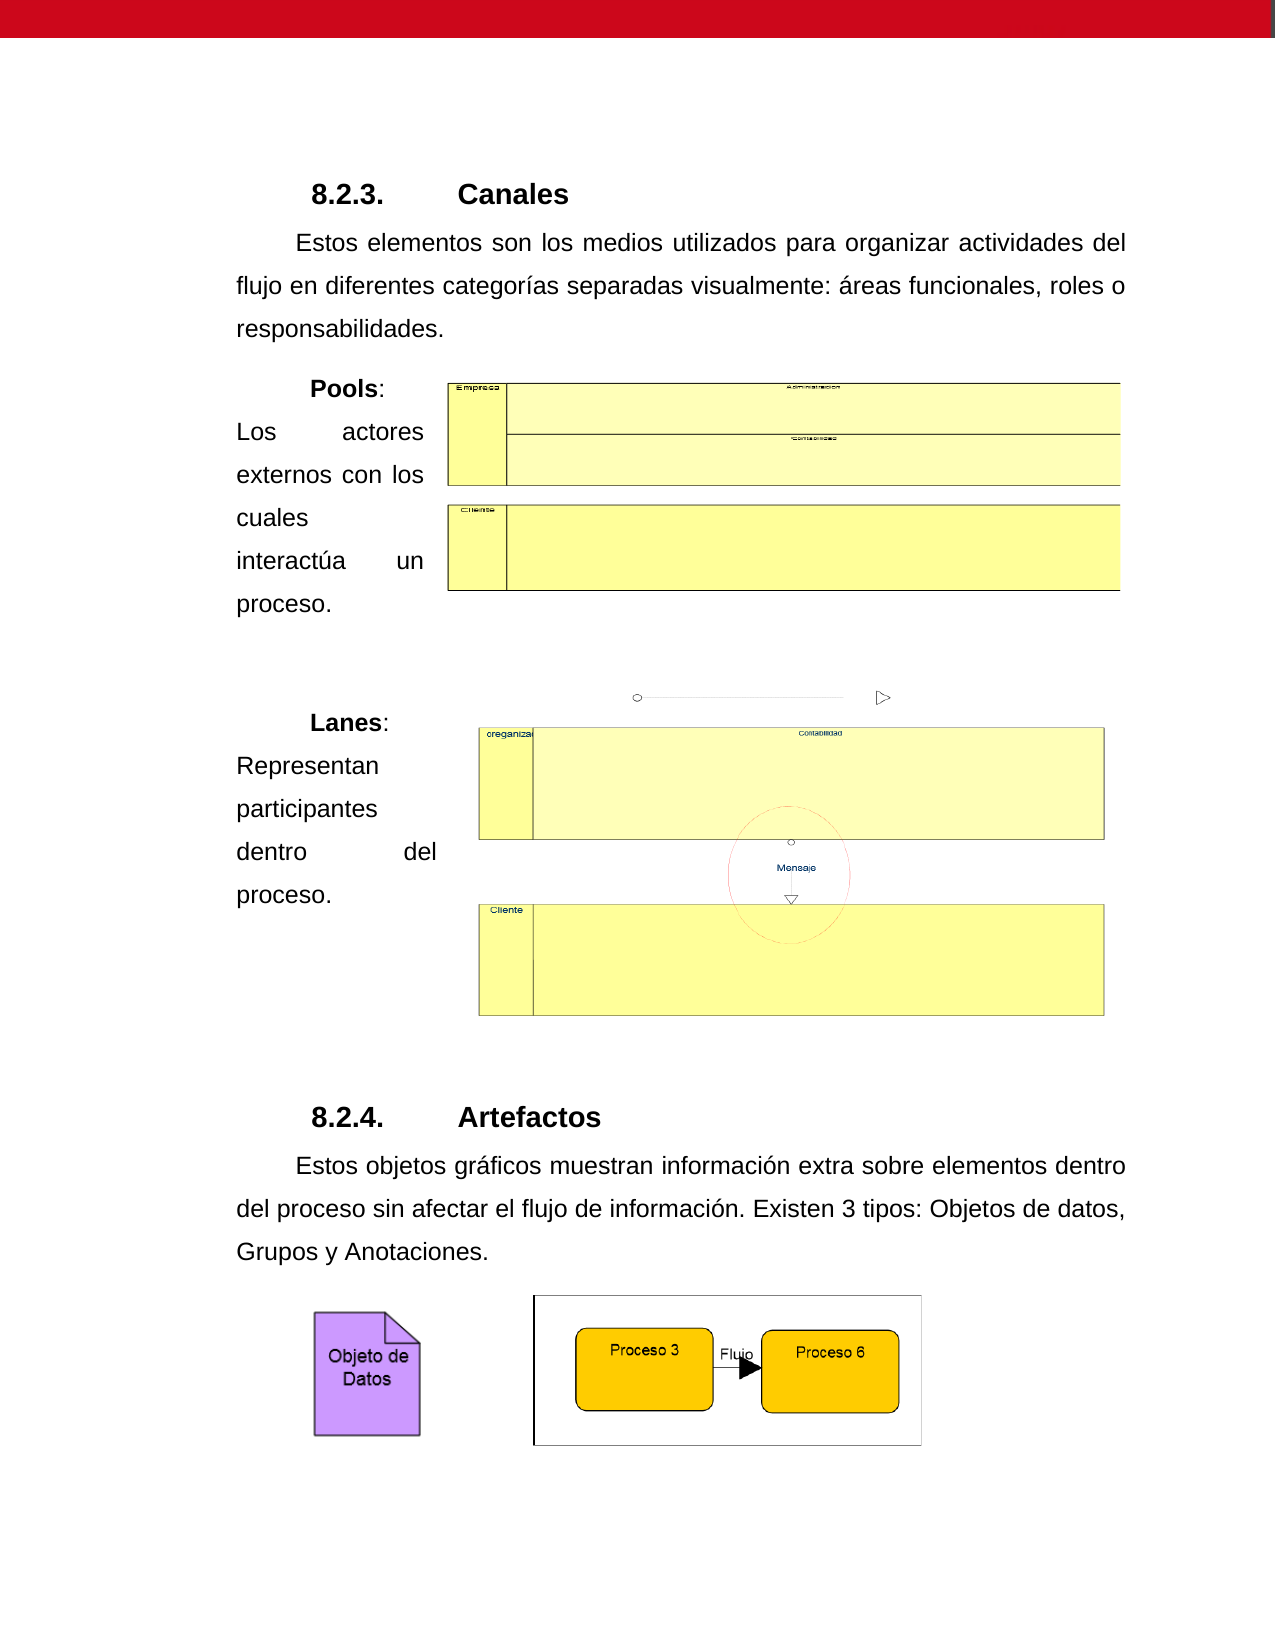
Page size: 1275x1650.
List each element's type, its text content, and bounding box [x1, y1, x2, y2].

text Estos objetos gráficos muestran información extra sobre elementos dentro del proceso sin afectar el flujo de información. Existen 3 tipos: Objetos de datos, Grupos y Anotaciones. [236, 1151, 1127, 1266]
list Artefactos [311, 1100, 1127, 1134]
picture [0, 0, 1275, 38]
text Estos elementos son los medios utilizados para organizar actividades del flujo en diferentes categorías separadas visualmente: áreas funcionales, roles o responsabilidades. [236, 227, 1127, 342]
picture [442, 375, 1128, 592]
text Lanes: Representan participantes dentro del proceso. [236, 708, 455, 909]
picture [302, 1302, 451, 1449]
picture [527, 1286, 922, 1452]
list Canales [311, 177, 1127, 211]
picture [455, 680, 1128, 1018]
